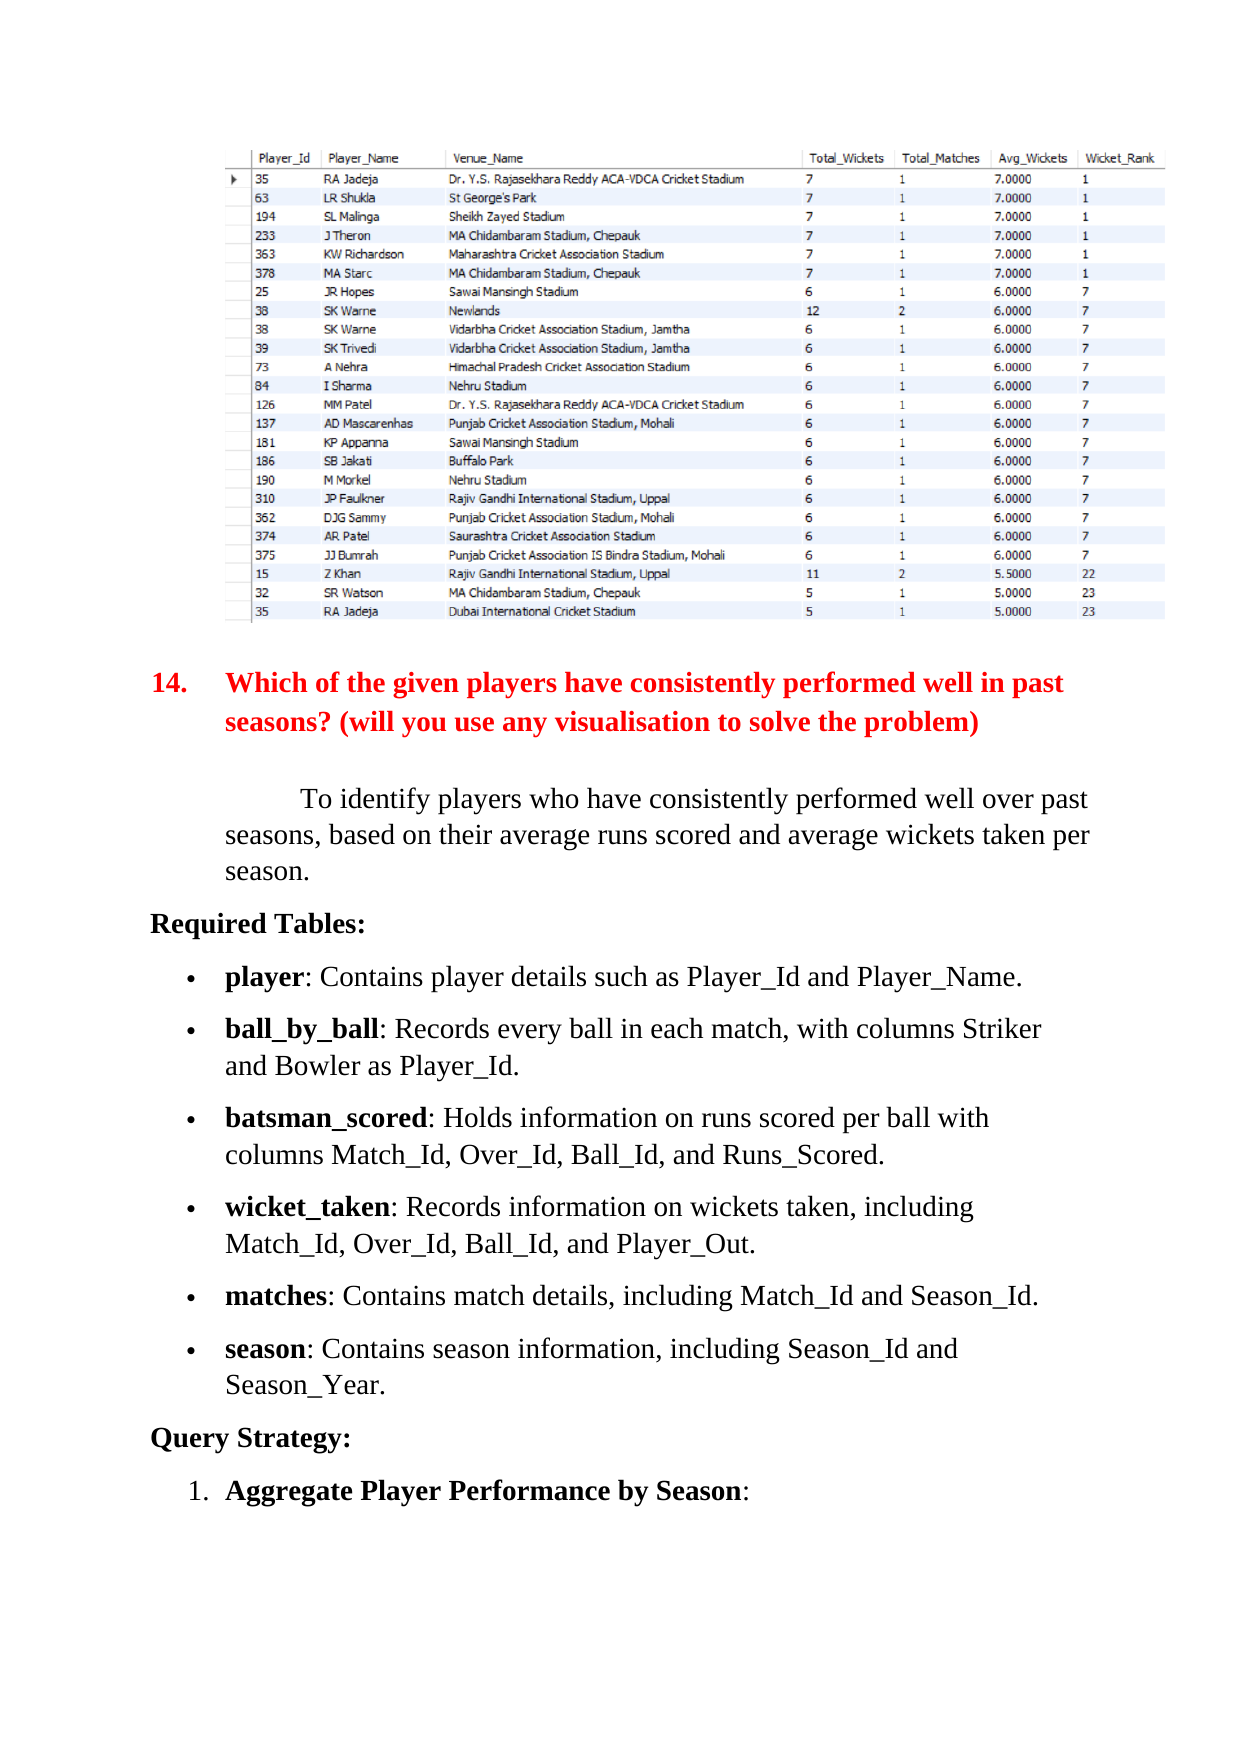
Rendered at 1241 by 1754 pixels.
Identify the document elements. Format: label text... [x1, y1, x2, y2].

list Aggregate Player Performance by Season: [187, 1473, 1090, 1507]
picture [225, 150, 1166, 623]
text Query Strategy: [150, 1420, 1090, 1454]
list wicket_taken: Records information on wickets taken, including Match_Id, Over_Id, Ball_Id, and Player_Out. [187, 1189, 1090, 1259]
list batsman_scored: Holds information on runs scored per ball with columns Match_Id, Over_Id, Ball_Id, and Runs_Scored. [187, 1101, 1090, 1170]
list ball_by_ball: Records every ball in each match, with columns Striker and Bowler as Player_Id. [187, 1012, 1090, 1081]
list Which of the given players have consistently performed well in past seasons? (will you use any visualisation to solve the problem) [187, 665, 1090, 737]
list season: Contains season information, including Season_Id and Season_Year. [187, 1331, 1090, 1401]
text Required Tables: [150, 906, 1090, 939]
list matches: Contains match details, including Match_Id and Season_Id. [187, 1278, 1090, 1312]
list player: Contains player details such as Player_Id and Player_Name. [187, 959, 1090, 992]
text To identify players who have consistently performed well over past seasons, based on their average runs scored and average wickets taken per season. [225, 781, 1090, 887]
